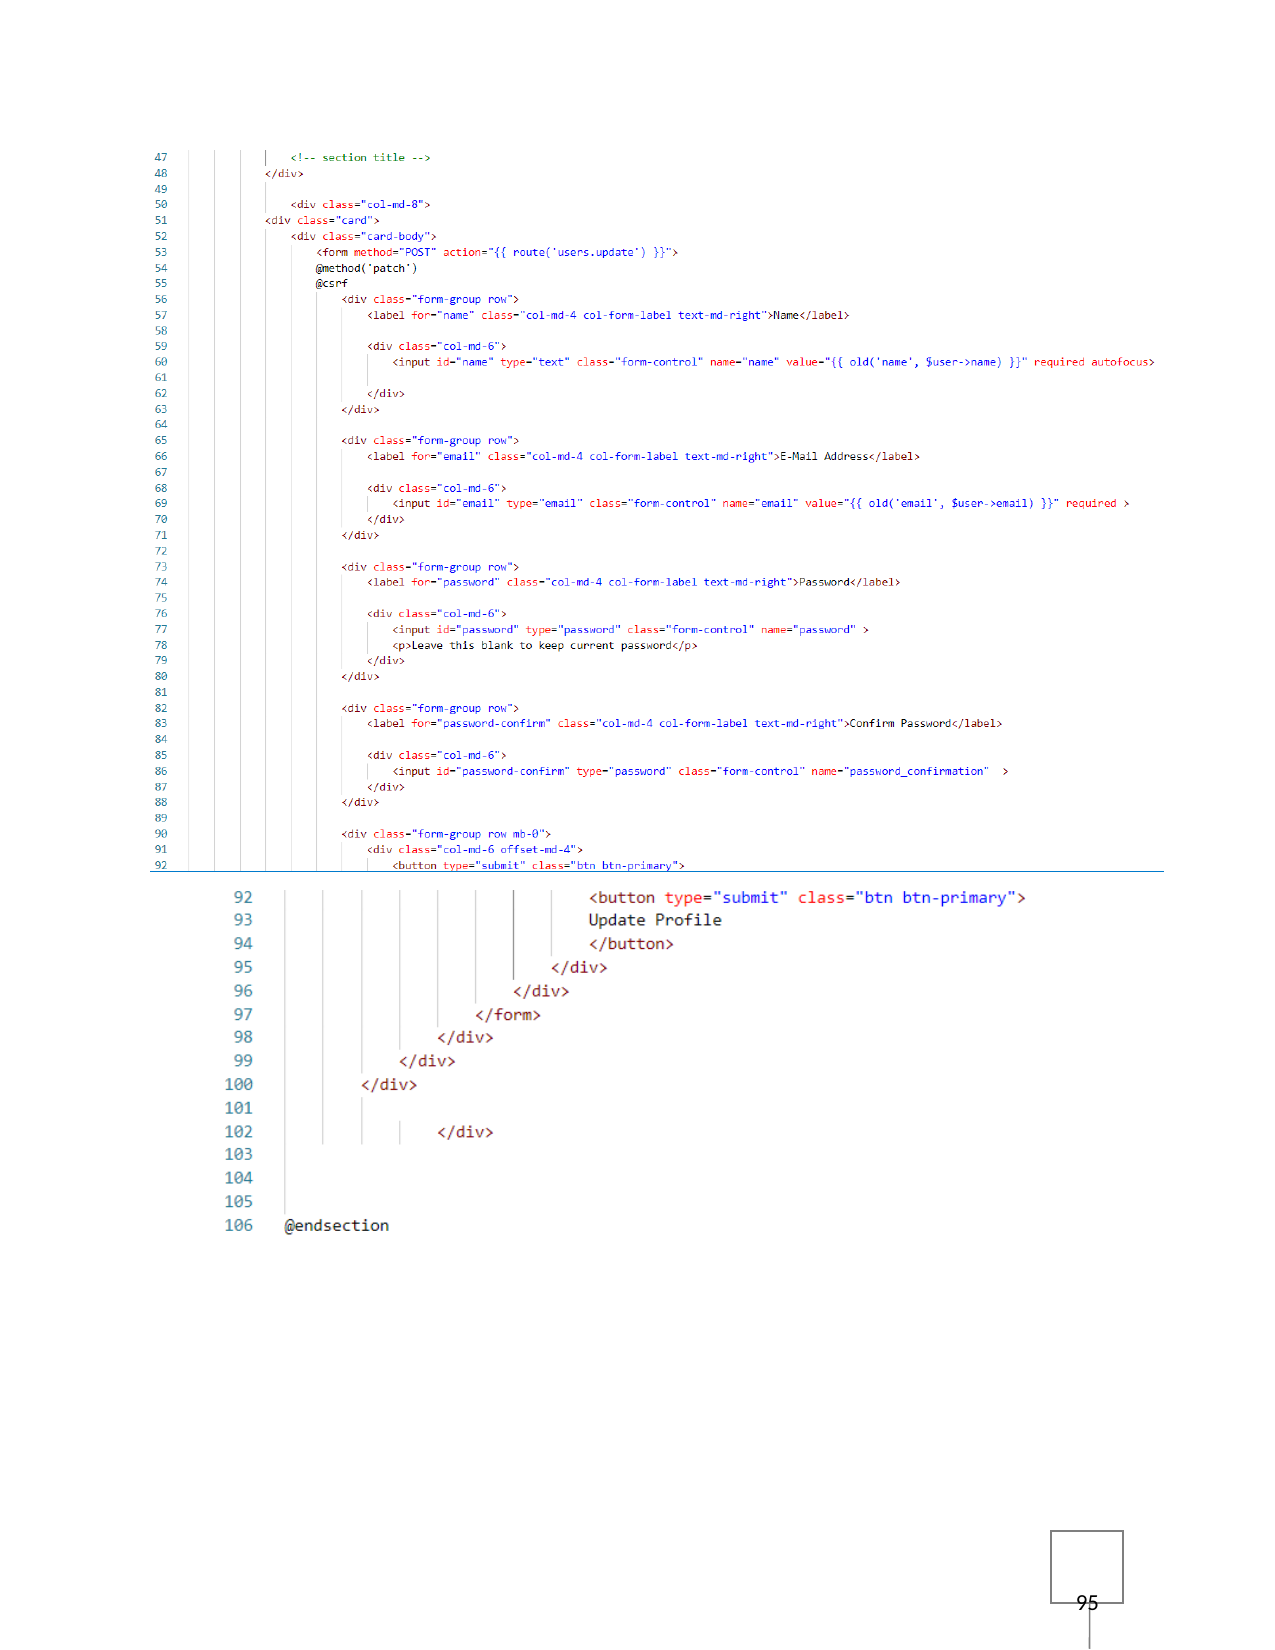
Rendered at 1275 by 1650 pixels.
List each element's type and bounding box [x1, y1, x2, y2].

picture [225, 890, 1050, 1244]
picture [150, 150, 1164, 872]
